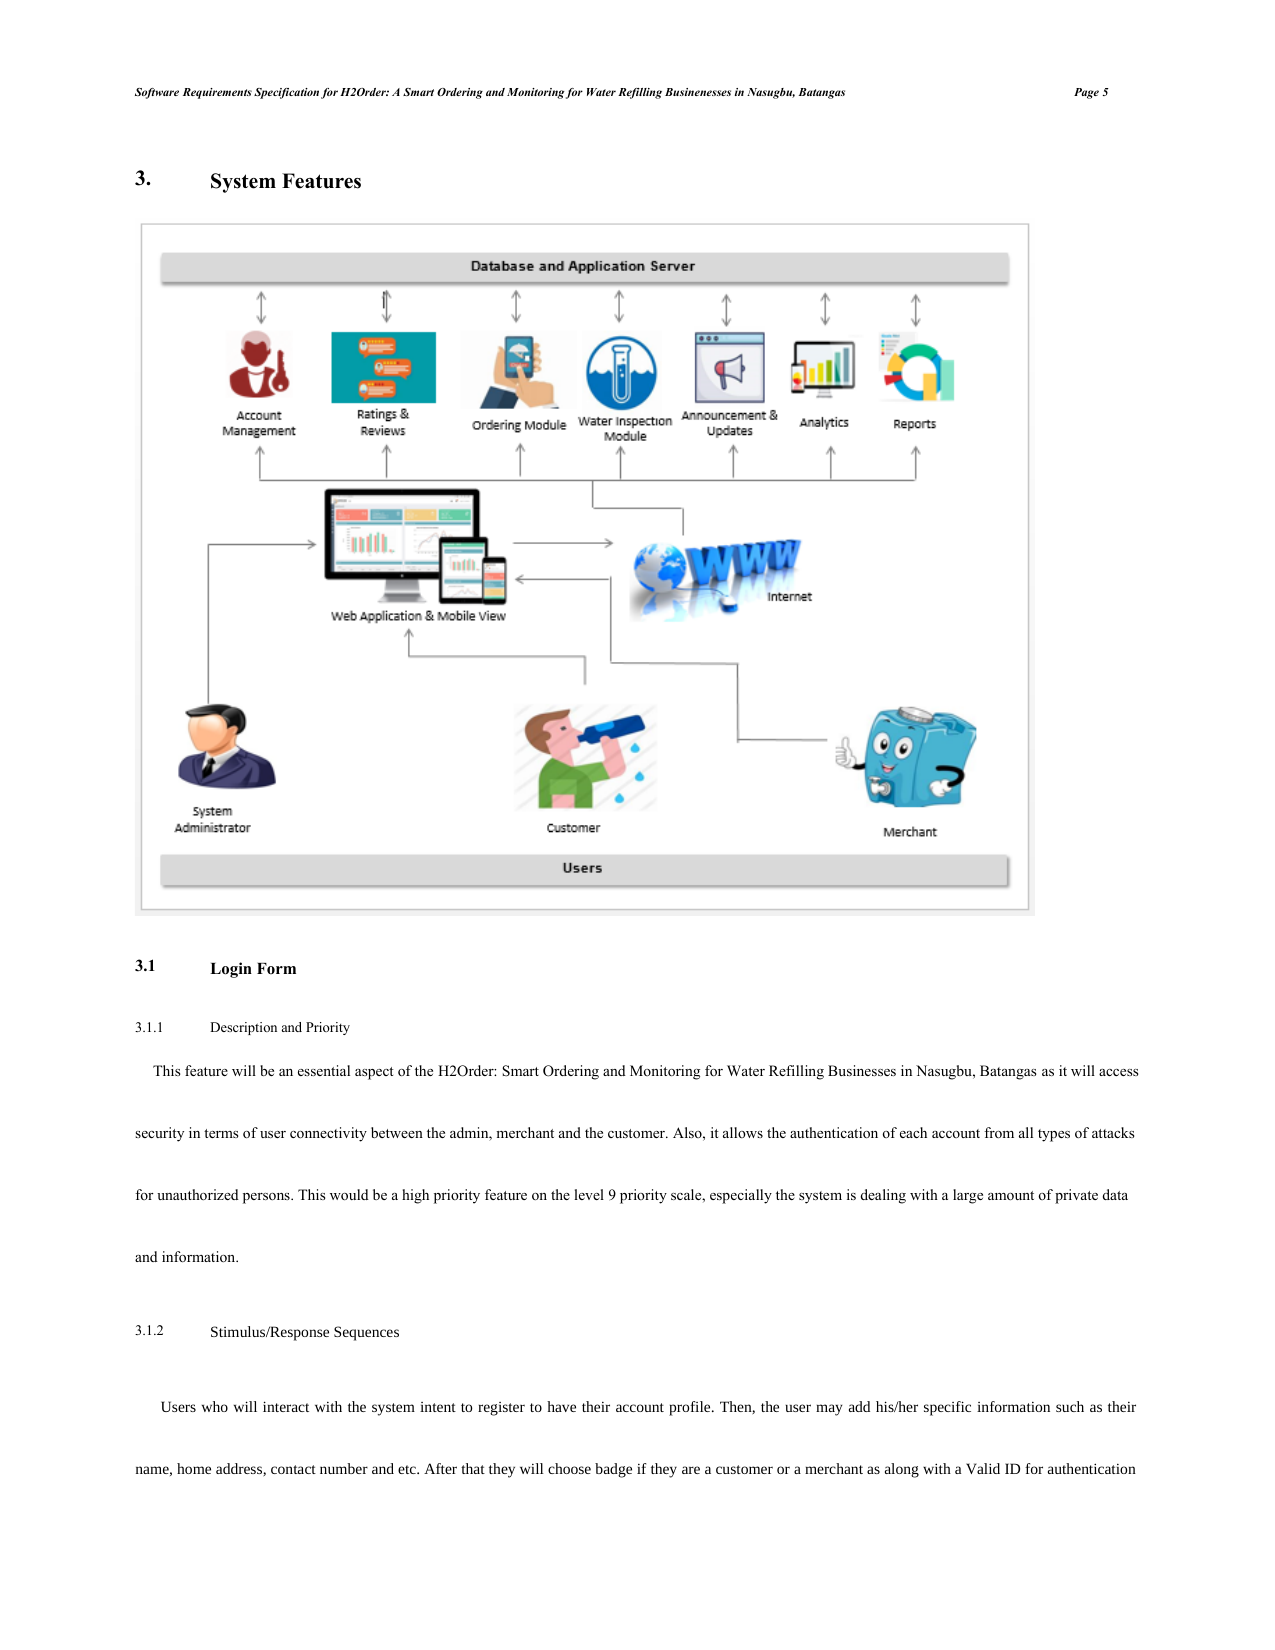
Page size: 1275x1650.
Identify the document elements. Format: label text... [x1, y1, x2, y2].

text 3.1.1 Description and Priority [135, 1007, 1140, 1036]
text 3.1.2 Stimulus/Response Sequences [135, 1310, 1140, 1341]
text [135, 1385, 1140, 1478]
subtitle System Features [135, 150, 1140, 193]
subtitle Login Form [135, 944, 1140, 978]
picture [134, 218, 1035, 916]
text This feature will be an essential aspect of the H2Order: Smart Ordering and Monitoring for Water Refilling Businesses in Nasugbu, Batangas as it will access security in terms of user connectivity between the admin, merchant and the customer. Also, it allows the authentication of each account from all types of attacks for unauthorized persons. This would be a high priority feature on the level 9 priority scale, especially the system is dealing with a large amount of private data and information. [135, 1048, 1140, 1266]
